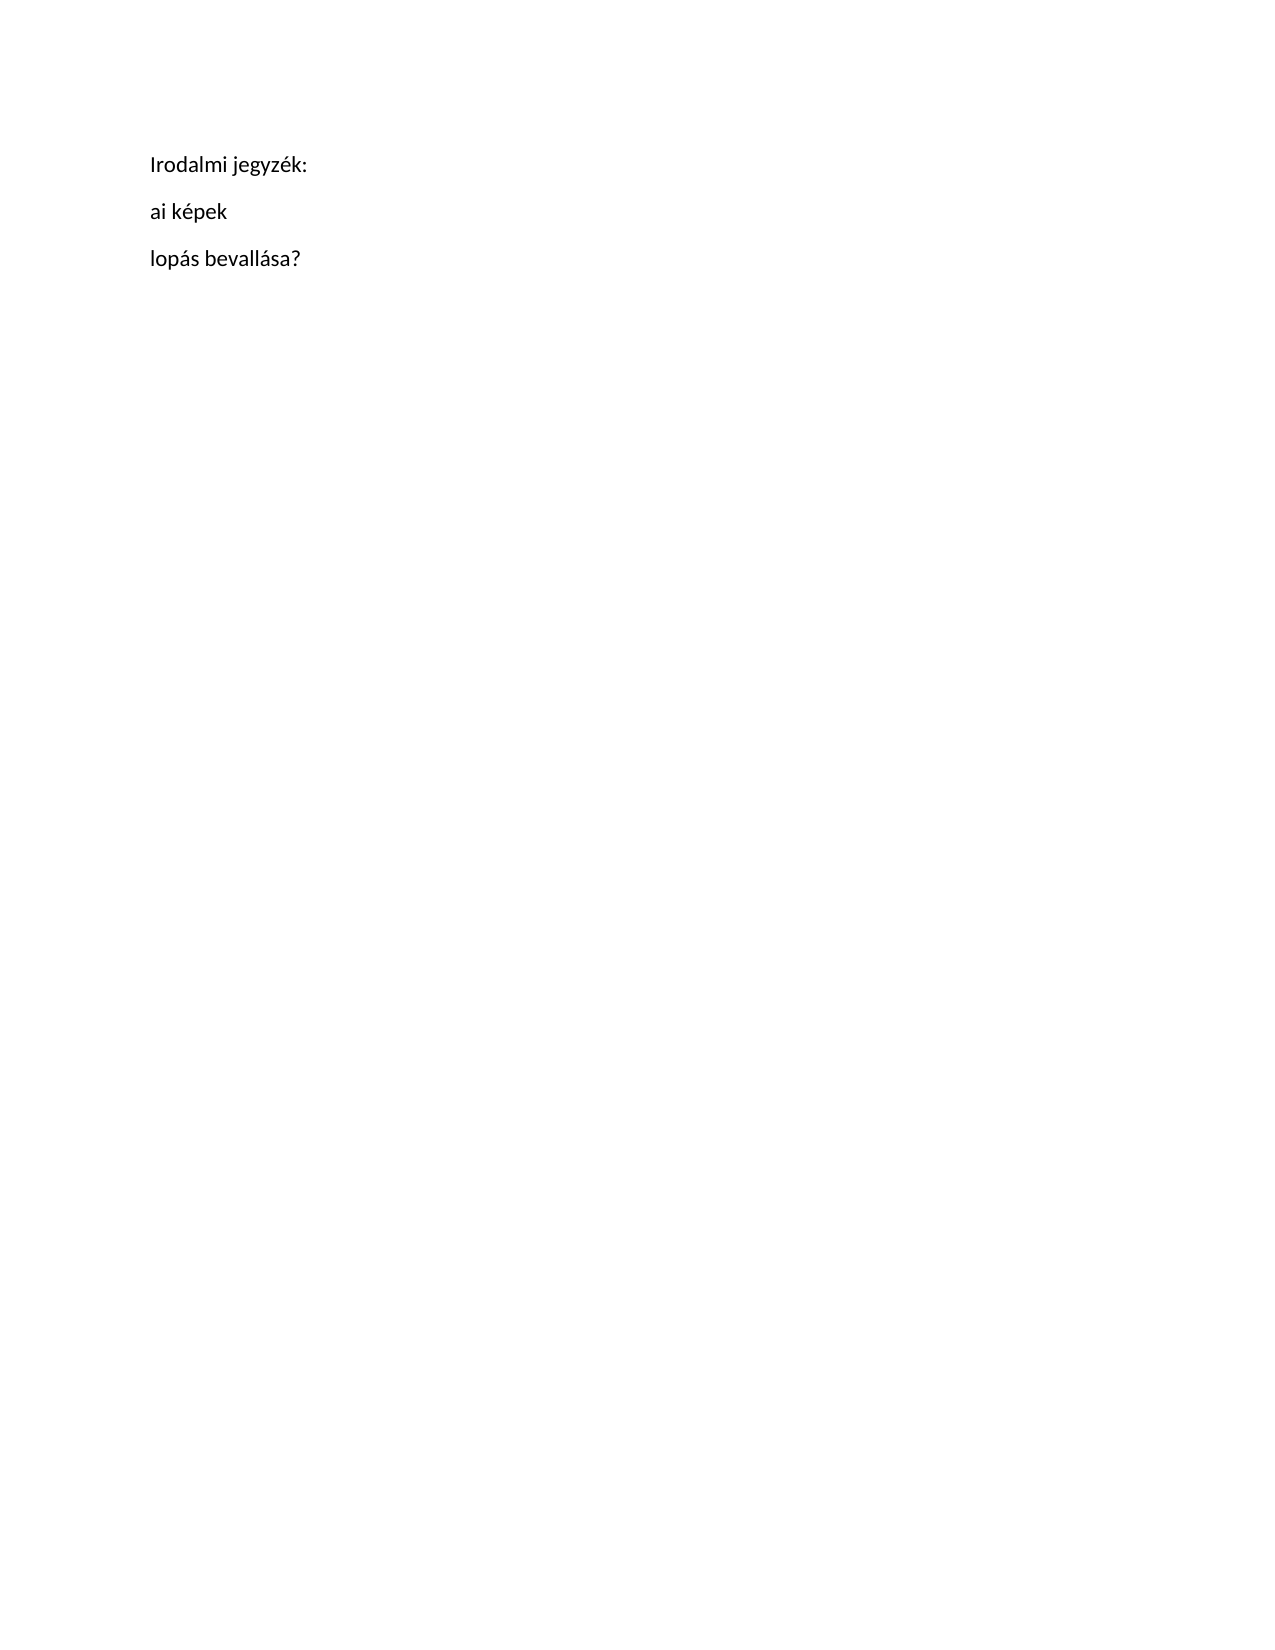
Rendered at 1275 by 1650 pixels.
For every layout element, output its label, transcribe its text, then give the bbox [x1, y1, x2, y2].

text lopás bevallása? [150, 244, 1125, 272]
text ai képek [150, 197, 1125, 225]
text Irodalmi jegyzék: [150, 150, 1125, 178]
